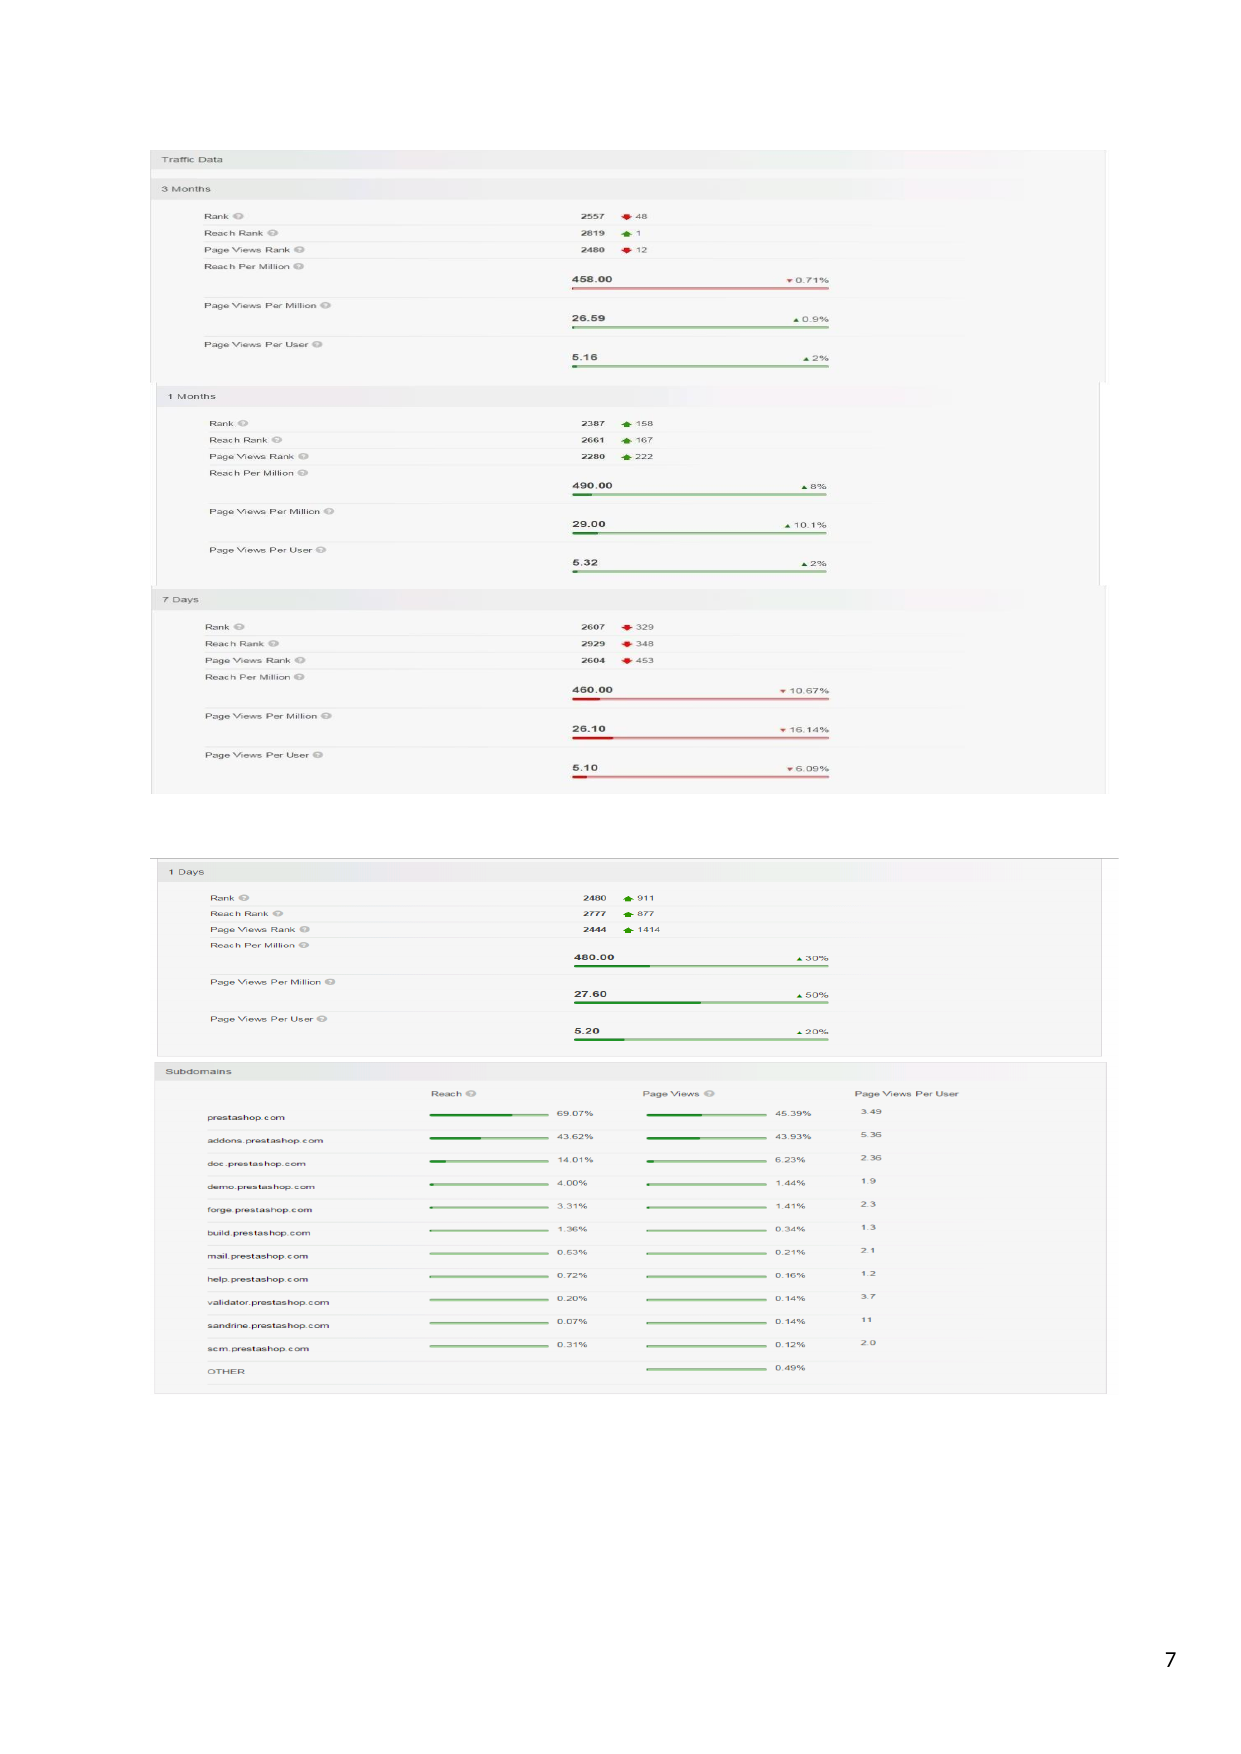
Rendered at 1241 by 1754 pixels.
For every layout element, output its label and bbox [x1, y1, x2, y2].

picture [150, 150, 1110, 794]
picture [150, 858, 1119, 1395]
